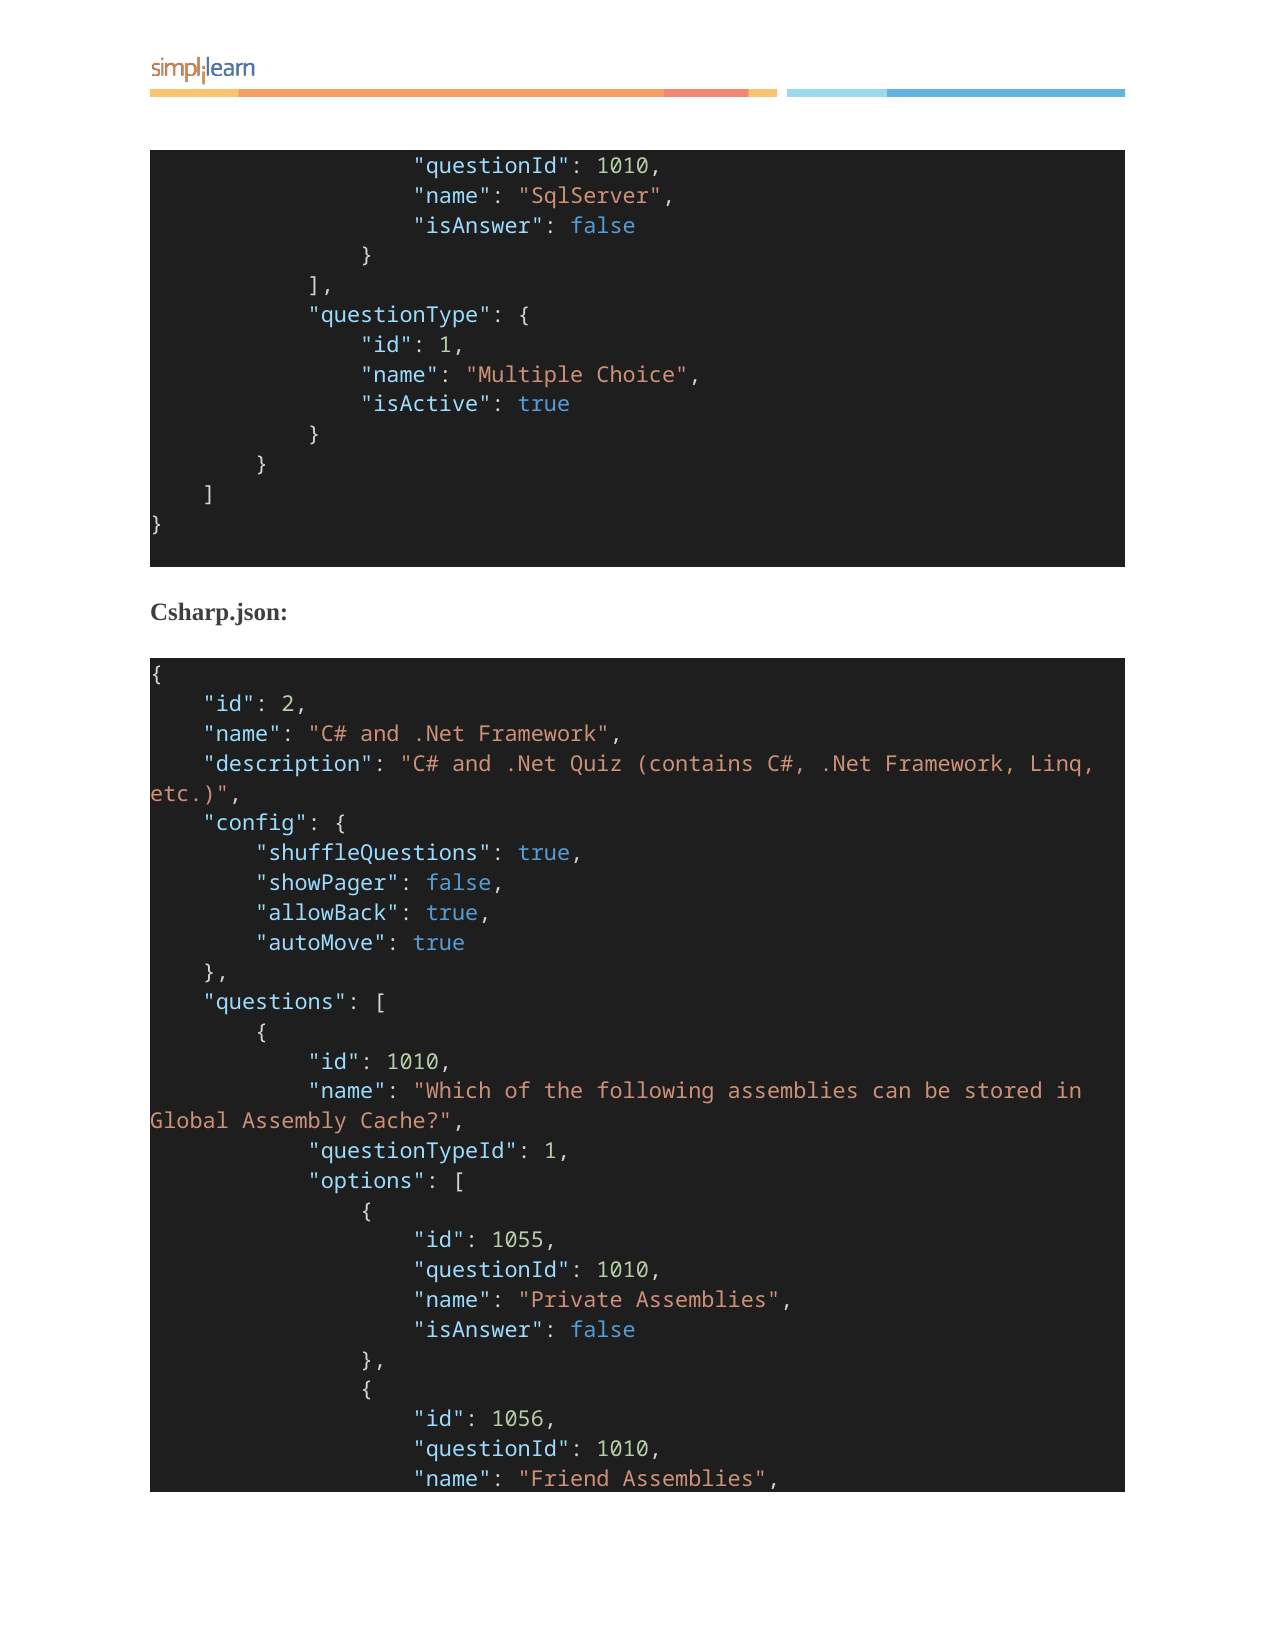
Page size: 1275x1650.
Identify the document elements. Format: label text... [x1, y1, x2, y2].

text "questionId": 1010, [150, 150, 1125, 180]
text "allowBack": true, [150, 897, 1125, 926]
text "isAnswer": false [150, 209, 1125, 239]
text "id": 1055, [150, 1224, 1125, 1254]
text "questions": [ [150, 986, 1125, 1016]
text ] [150, 478, 1125, 507]
text "id": 2, [150, 688, 1125, 718]
text "name": "SqlServer", [150, 180, 1125, 209]
text "config": { [150, 807, 1125, 837]
text { [150, 1194, 1125, 1224]
text "name": "Multiple Choice", [150, 358, 1125, 388]
text } [150, 448, 1125, 478]
text "id": 1056, [150, 1403, 1125, 1433]
text Csharp.json: [150, 597, 1125, 626]
text }, [150, 956, 1125, 986]
text "showPager": false, [150, 867, 1125, 897]
text "name": "Friend Assemblies", [150, 1463, 1125, 1492]
text "options": [ [150, 1165, 1125, 1194]
text "name": "C# and .Net Framework", [150, 718, 1125, 748]
text "isAnswer": false [150, 1314, 1125, 1343]
text "id": 1, [150, 329, 1125, 358]
text } [150, 418, 1125, 448]
text { [150, 658, 1125, 688]
text "autoMove": true [150, 926, 1125, 956]
text } [150, 507, 1125, 537]
text { [150, 1373, 1125, 1403]
text } [150, 239, 1125, 269]
text "questionTypeId": 1, [150, 1135, 1125, 1165]
text "id": 1010, [150, 1046, 1125, 1075]
text "name": "Private Assemblies", [150, 1284, 1125, 1314]
text "questionId": 1010, [150, 1254, 1125, 1284]
text }, [150, 1343, 1125, 1373]
text { [150, 1016, 1125, 1046]
text "shuffleQuestions": true, [150, 837, 1125, 867]
picture [150, 52, 1125, 97]
text "questionId": 1010, [150, 1433, 1125, 1463]
text ], [150, 269, 1125, 299]
text "name": "Which of the following assemblies can be stored in Global Assembly Cache?", [150, 1075, 1125, 1135]
text "questionType": { [150, 299, 1125, 329]
text "description": "C# and .Net Quiz (contains C#, .Net Framework, Linq, etc.)", [150, 748, 1125, 807]
text "isActive": true [150, 388, 1125, 418]
